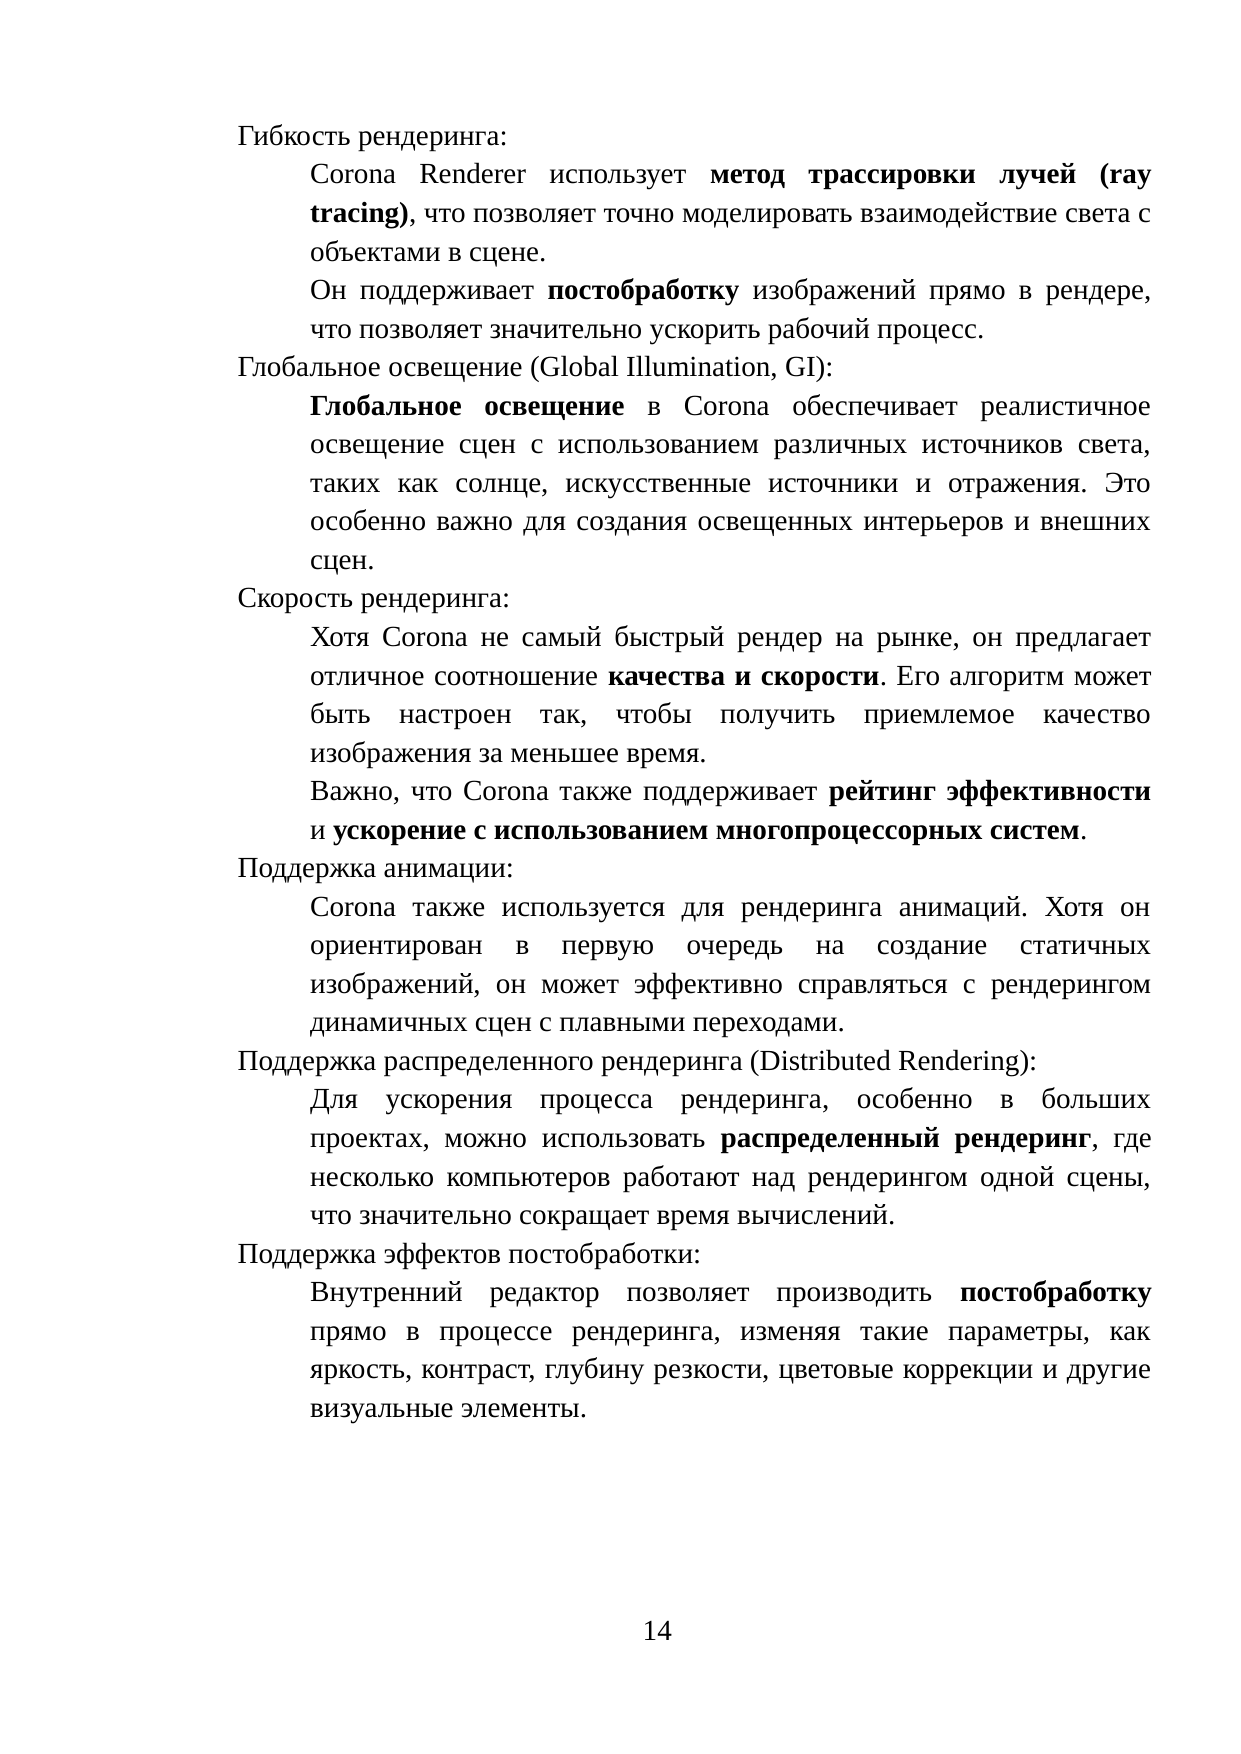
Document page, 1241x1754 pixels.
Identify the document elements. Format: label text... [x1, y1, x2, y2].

text Corona также используется для рендеринга анимаций. Хотя он ориентирован в первую очередь на создание статичных изображений, он может эффективно справляться с рендерингом динамичных сцен с плавными переходами. [310, 889, 1152, 1038]
text Поддержка эффектов постобработки: [237, 1236, 1152, 1269]
text Глобальное освещение (Global Illumination, GI): [237, 349, 1152, 383]
text Внутренний редактор позволяет производить постобработку прямо в процессе рендеринга, изменяя такие параметры, как яркость, контраст, глубину резкости, цветовые коррекции и другие визуальные элементы. [310, 1274, 1152, 1423]
text Поддержка анимации: [237, 850, 1152, 884]
text Скорость рендеринга: [237, 581, 1152, 614]
text Поддержка распределенного рендеринга (Distributed Rendering): [237, 1043, 1152, 1077]
text Corona Renderer использует метод трассировки лучей (ray tracing), что позволяет точно моделировать взаимодействие света с объектами в сцене. [310, 157, 1152, 267]
text Хотя Corona не самый быстрый рендер на рынке, он предлагает отличное соотношение качества и скорости. Его алгоритм может быть настроен так, чтобы получить приемлемое качество изображения за меньшее время. [310, 619, 1152, 768]
text Гибкость рендеринга: [237, 118, 1152, 152]
text Он поддерживает постобработку изображений прямо в рендере, что позволяет значительно ускорить рабочий процесс. [310, 272, 1152, 344]
text Важно, что Corona также поддерживает рейтинг эффективности и ускорение с использованием многопроцессорных систем. [310, 773, 1152, 845]
text Для ускорения процесса рендеринга, особенно в больших проектах, можно использовать распределенный рендеринг, где несколько компьютеров работают над рендерингом одной сцены, что значительно сокращает время вычислений. [310, 1082, 1152, 1231]
text Глобальное освещение в Corona обеспечивает реалистичное освещение сцен с использованием различных источников света, таких как солнце, искусственные источники и отражения. Это особенно важно для создания освещенных интерьеров и внешних сцен. [310, 388, 1152, 576]
